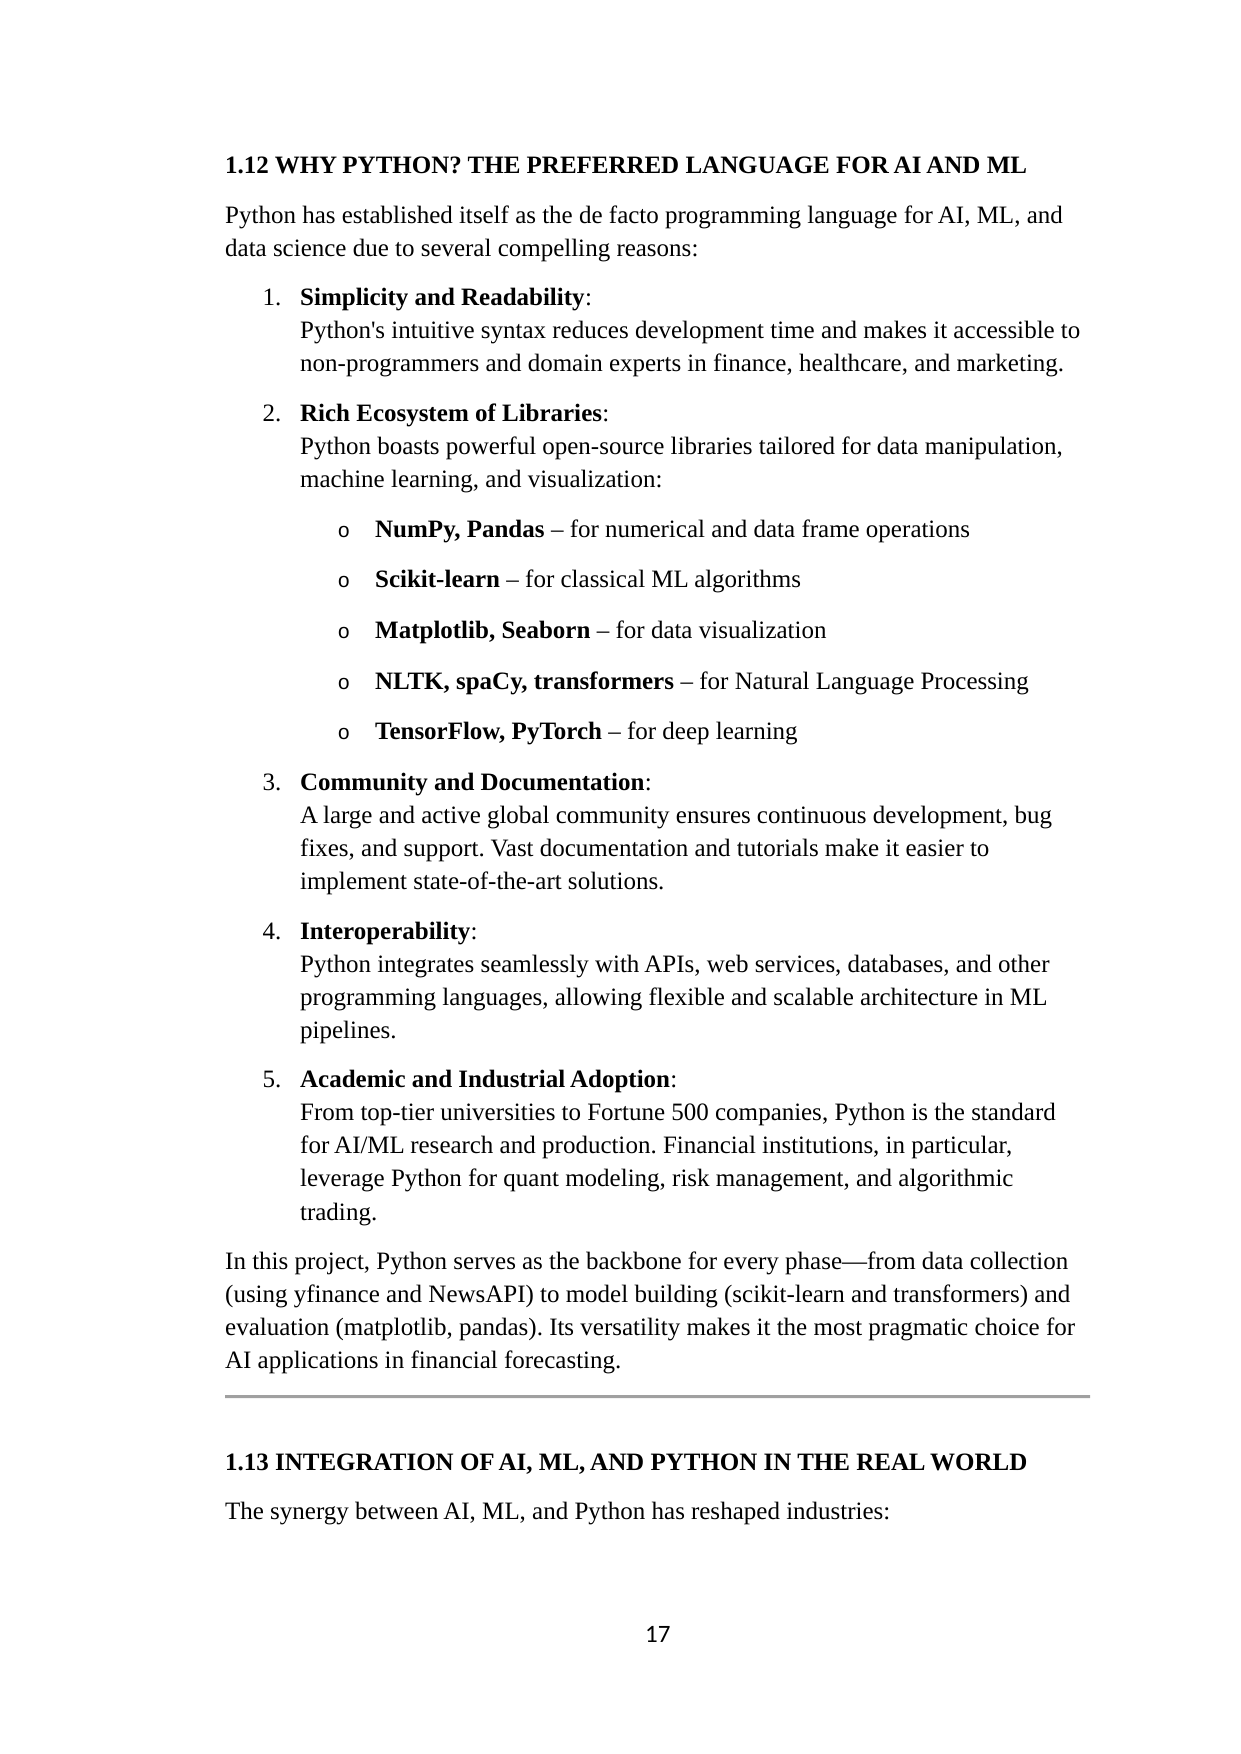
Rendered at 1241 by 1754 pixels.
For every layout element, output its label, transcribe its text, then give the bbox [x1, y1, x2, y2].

list Simplicity and Readability: Python's intuitive syntax reduces development time and makes it accessible to non-programmers and domain experts in finance, healthcare, and marketing. [262, 282, 1090, 377]
text 1.13 INTEGRATION OF AI, ML, AND PYTHON IN THE REAL WORLD [225, 1447, 1090, 1475]
list NumPy, Pandas – for numerical and data frame operations [337, 514, 1090, 543]
list Interoperability: Python integrates seamlessly with APIs, web services, databases, and other programming languages, allowing flexible and scalable architecture in ML pipelines. [262, 916, 1090, 1043]
text The synergy between AI, ML, and Python has reshaped industries: [225, 1496, 1090, 1525]
list Community and Documentation: A large and active global community ensures continuous development, bug fixes, and support. Vast documentation and tutorials make it easier to implement state-of-the-art solutions. [262, 767, 1090, 895]
text 1.12 WHY PYTHON? THE PREFERRED LANGUAGE FOR AI AND ML [225, 150, 1090, 179]
text Python has established itself as the de facto programming language for AI, ML, and data science due to several compelling reasons: [225, 200, 1090, 261]
list Matplotlib, Seaborn – for data visualization [337, 615, 1090, 645]
list Scikit-learn – for classical ML algorithms [337, 564, 1090, 594]
list NLTK, spaCy, transformers – for Natural Language Processing [337, 666, 1090, 695]
list Rich Ecosystem of Libraries: Python boasts powerful open-source libraries tailored for data manipulation, machine learning, and visualization: [262, 398, 1090, 493]
list TensorFlow, PyTorch – for deep learning [337, 716, 1090, 746]
text In this project, Python serves as the backbone for every phase—from data collection (using yfinance and NewsAPI) to model building (scikit-learn and transformers) and evaluation (matplotlib, pandas). Its versatility makes it the most pragmatic choice for AI applications in financial forecasting. [225, 1246, 1090, 1374]
list Academic and Industrial Adoption: From top-tier universities to Fortune 500 companies, Python is the standard for AI/ML research and production. Financial institutions, in particular, leverage Python for quant modeling, risk management, and algorithmic trading. [262, 1064, 1090, 1225]
